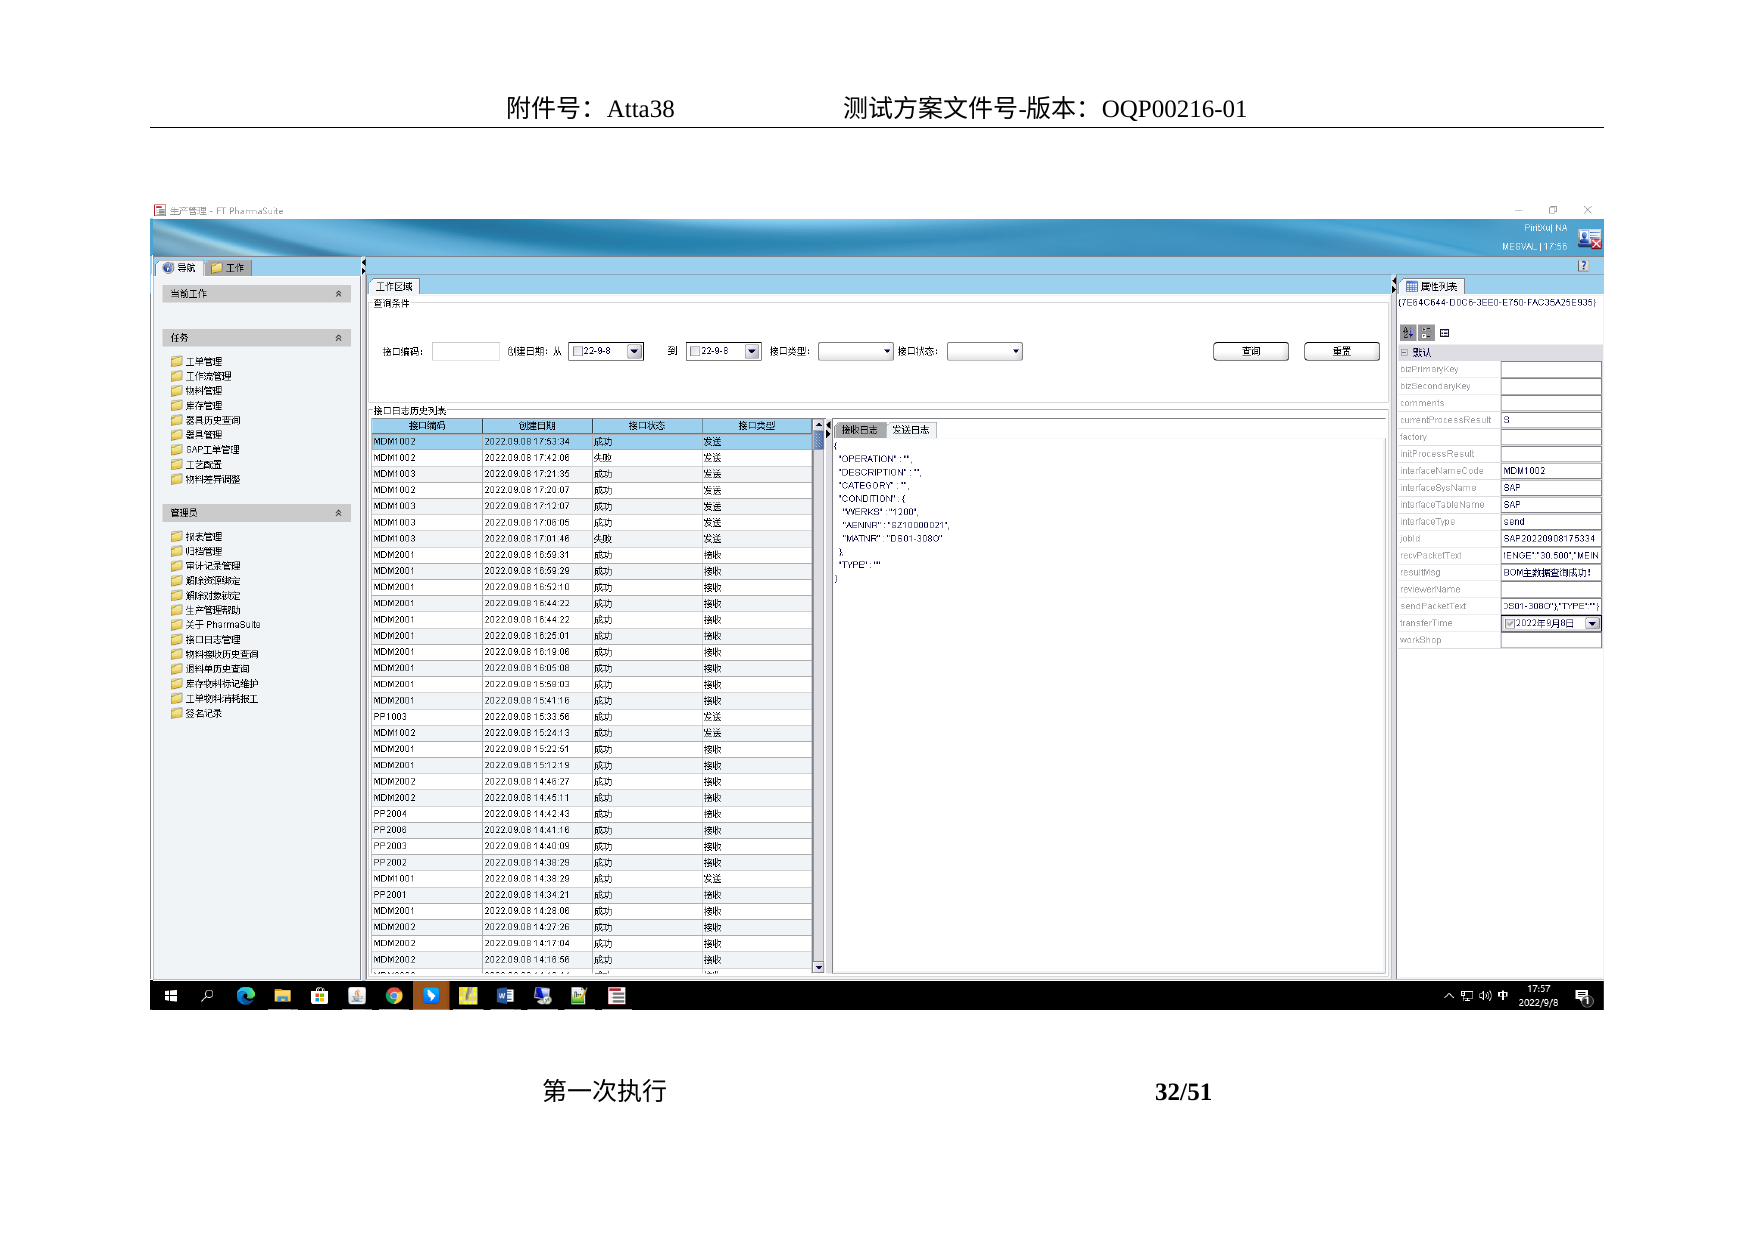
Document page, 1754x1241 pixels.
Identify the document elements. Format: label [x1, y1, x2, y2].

picture [150, 202, 1604, 1010]
